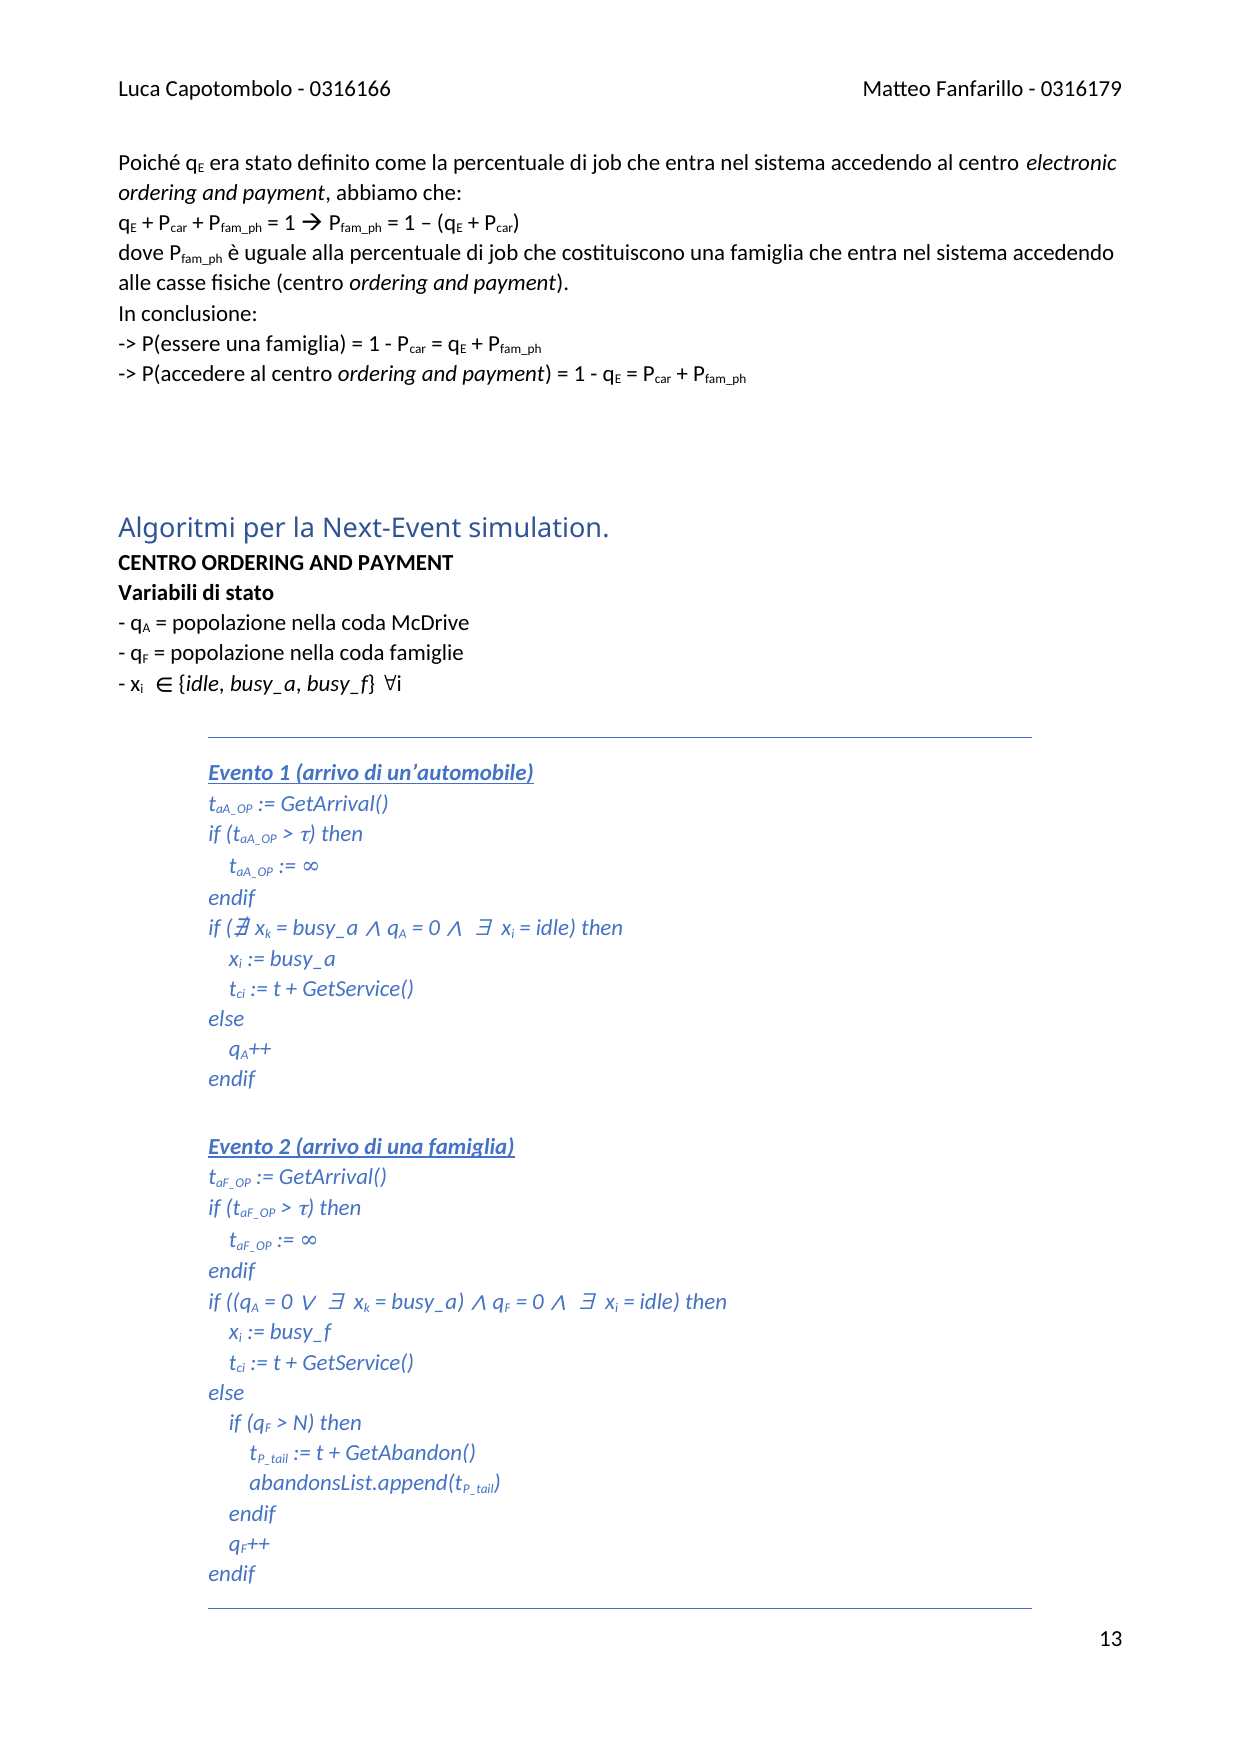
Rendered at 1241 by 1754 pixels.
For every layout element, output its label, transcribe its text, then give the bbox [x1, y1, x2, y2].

text Algoritmi per la Next-Event simulation. CENTRO ORDERING AND PAYMENT Variabili di stato - qA = popolazione nella coda McDrive - qF = popolazione nella coda famiglie - xi ∈ {idle, busy_a, busy_f} "i [118, 508, 1122, 697]
text Evento 1 (arrivo di un’automobile) taA_OP := GetArrival() if (taA_OP > t) then taA_OP := ∞ endif if (∄ xk = busy_a ∧ qA = 0 ∧ $ xi = idle) then xi := busy_a tci := t + GetService() else qA++ endif [208, 738, 1032, 1092]
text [118, 148, 1122, 387]
text Evento 2 (arrivo di una famiglia) taF_OP := GetArrival() if (taF_OP > t) then taF_OP := ∞ endif if ((qA = 0 ∨ $ xk = busy_a) ∧ qF = 0 ∧ $ xi = idle) then xi := busy_f tci := t + GetService() else if (qF > N) then tP_tail := t + GetAbandon() abandonsList.append(tP_tail) endif qF++ endif [208, 1110, 1032, 1608]
